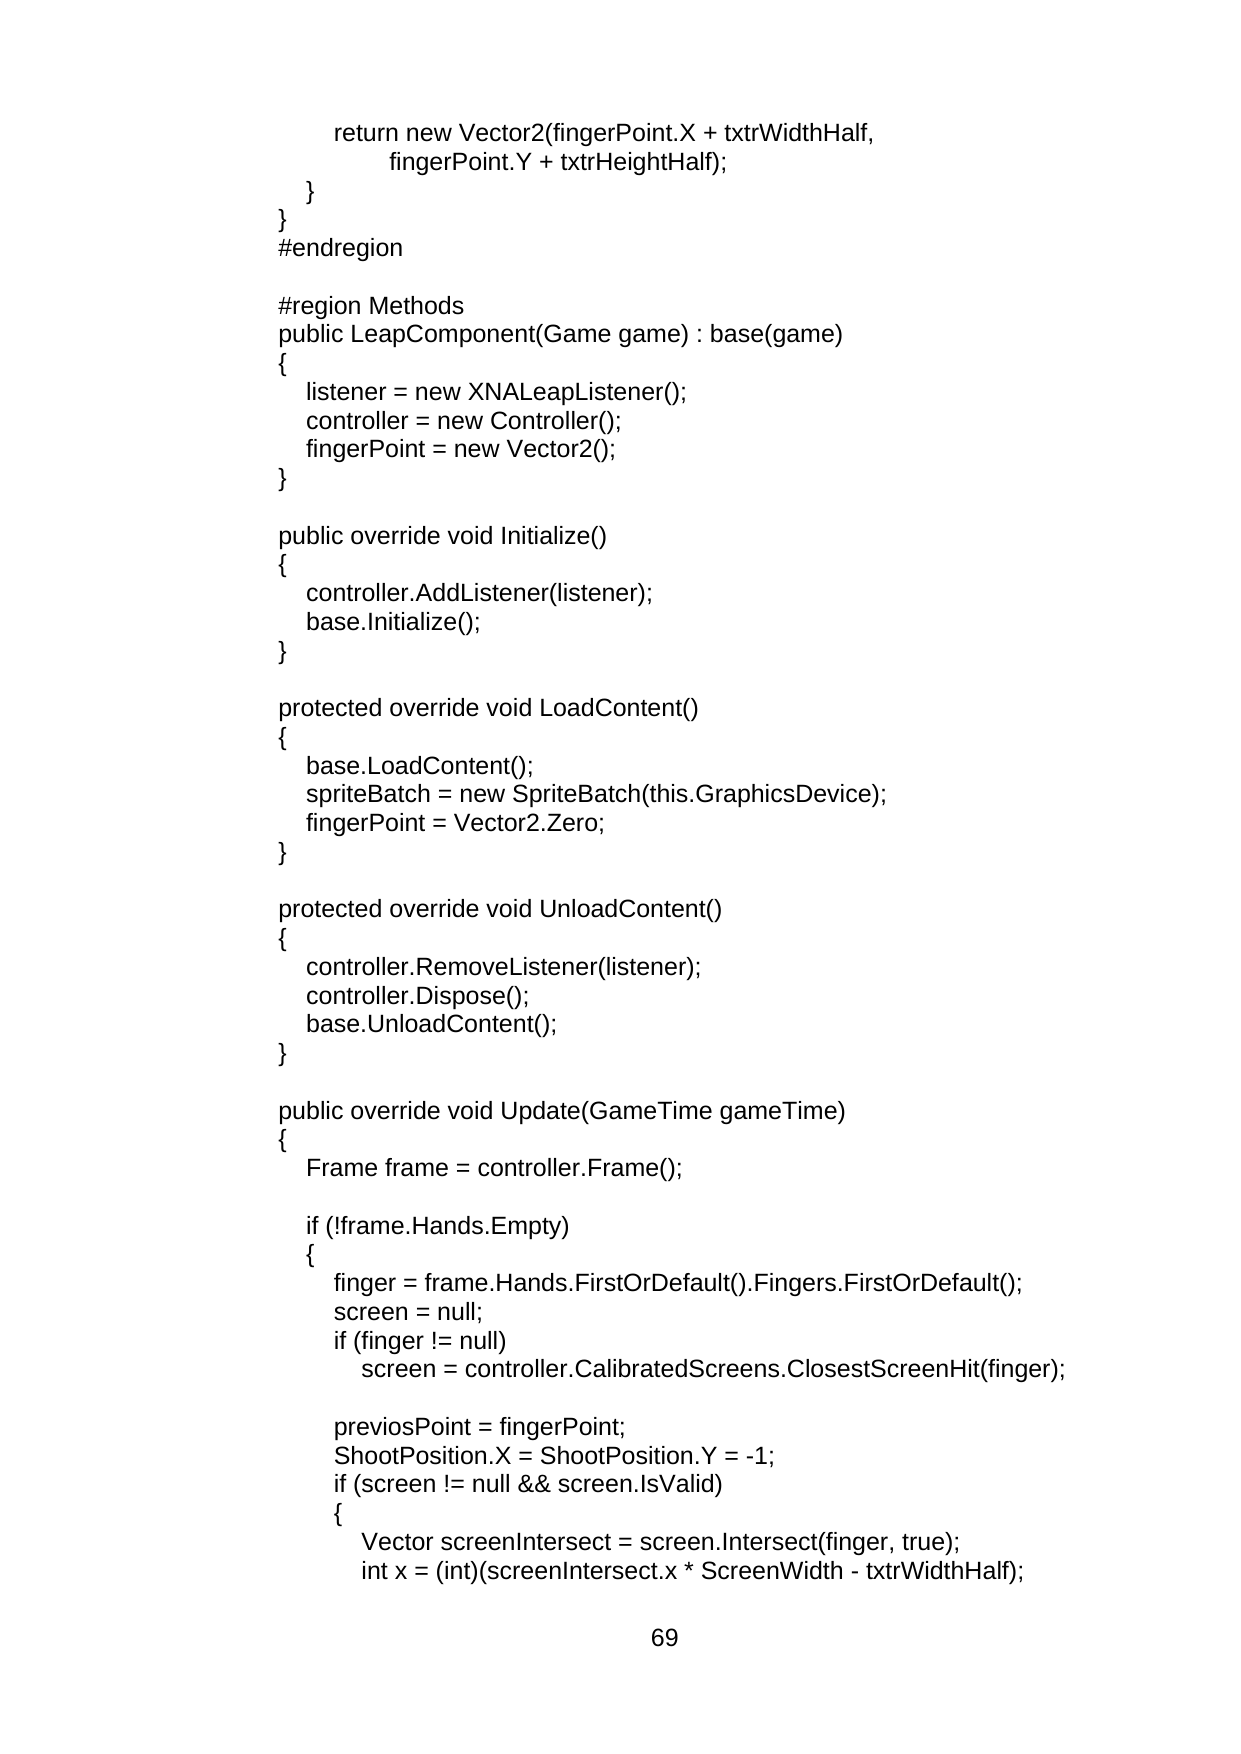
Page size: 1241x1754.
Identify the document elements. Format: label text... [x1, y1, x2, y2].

text { [223, 923, 1122, 952]
text return new Vector2(fingerPoint.X + txtrWidthHalf, [223, 118, 1122, 147]
text public LeapComponent(Game game) : base(game) [223, 319, 1122, 348]
text { [223, 1498, 1122, 1527]
text Vector screenIntersect = screen.Intersect(finger, true); [223, 1527, 1122, 1556]
text listener = new XNALeapListener(); [223, 377, 1122, 406]
text controller.RemoveListener(listener); [223, 952, 1122, 981]
text if (finger != null) [223, 1326, 1122, 1354]
text base.LoadContent(); [223, 751, 1122, 779]
text #endregion [223, 233, 1122, 262]
text int x = (int)(screenIntersect.x * ScreenWidth - txtrWidthHalf); [223, 1556, 1122, 1584]
text } [223, 837, 1122, 866]
text finger = frame.Hands.FirstOrDefault().Fingers.FirstOrDefault(); [223, 1268, 1122, 1297]
text if (!frame.Hands.Empty) [223, 1211, 1122, 1239]
text if (screen != null && screen.IsValid) [223, 1469, 1122, 1498]
text screen = null; [223, 1297, 1122, 1326]
text controller.AddListener(listener); [223, 578, 1122, 607]
text ShootPosition.X = ShootPosition.Y = -1; [223, 1441, 1122, 1469]
text { [223, 1239, 1122, 1268]
text controller.Dispose(); [223, 981, 1122, 1009]
text fingerPoint = new Vector2(); [223, 434, 1122, 463]
text { [223, 348, 1122, 377]
text } [223, 463, 1122, 492]
text { [223, 549, 1122, 578]
text protected override void LoadContent() [223, 693, 1122, 722]
text controller = new Controller(); [223, 406, 1122, 434]
text } [223, 1038, 1122, 1067]
text #region Methods [223, 291, 1122, 319]
text public override void Initialize() [223, 521, 1122, 549]
text fingerPoint.Y + txtrHeightHalf); [223, 147, 1122, 176]
text } [223, 636, 1122, 664]
text screen = controller.CalibratedScreens.ClosestScreenHit(finger); [223, 1354, 1122, 1383]
text fingerPoint = Vector2.Zero; [223, 808, 1122, 837]
text Frame frame = controller.Frame(); [223, 1153, 1122, 1182]
text protected override void UnloadContent() [223, 894, 1122, 923]
text base.Initialize(); [223, 607, 1122, 636]
text { [223, 722, 1122, 751]
text } [223, 204, 1122, 233]
text public override void Update(GameTime gameTime) [223, 1096, 1122, 1124]
text base.UnloadContent(); [223, 1009, 1122, 1038]
text { [223, 1124, 1122, 1153]
text previosPoint = fingerPoint; [223, 1412, 1122, 1441]
text } [223, 176, 1122, 204]
text spriteBatch = new SpriteBatch(this.GraphicsDevice); [223, 779, 1122, 808]
